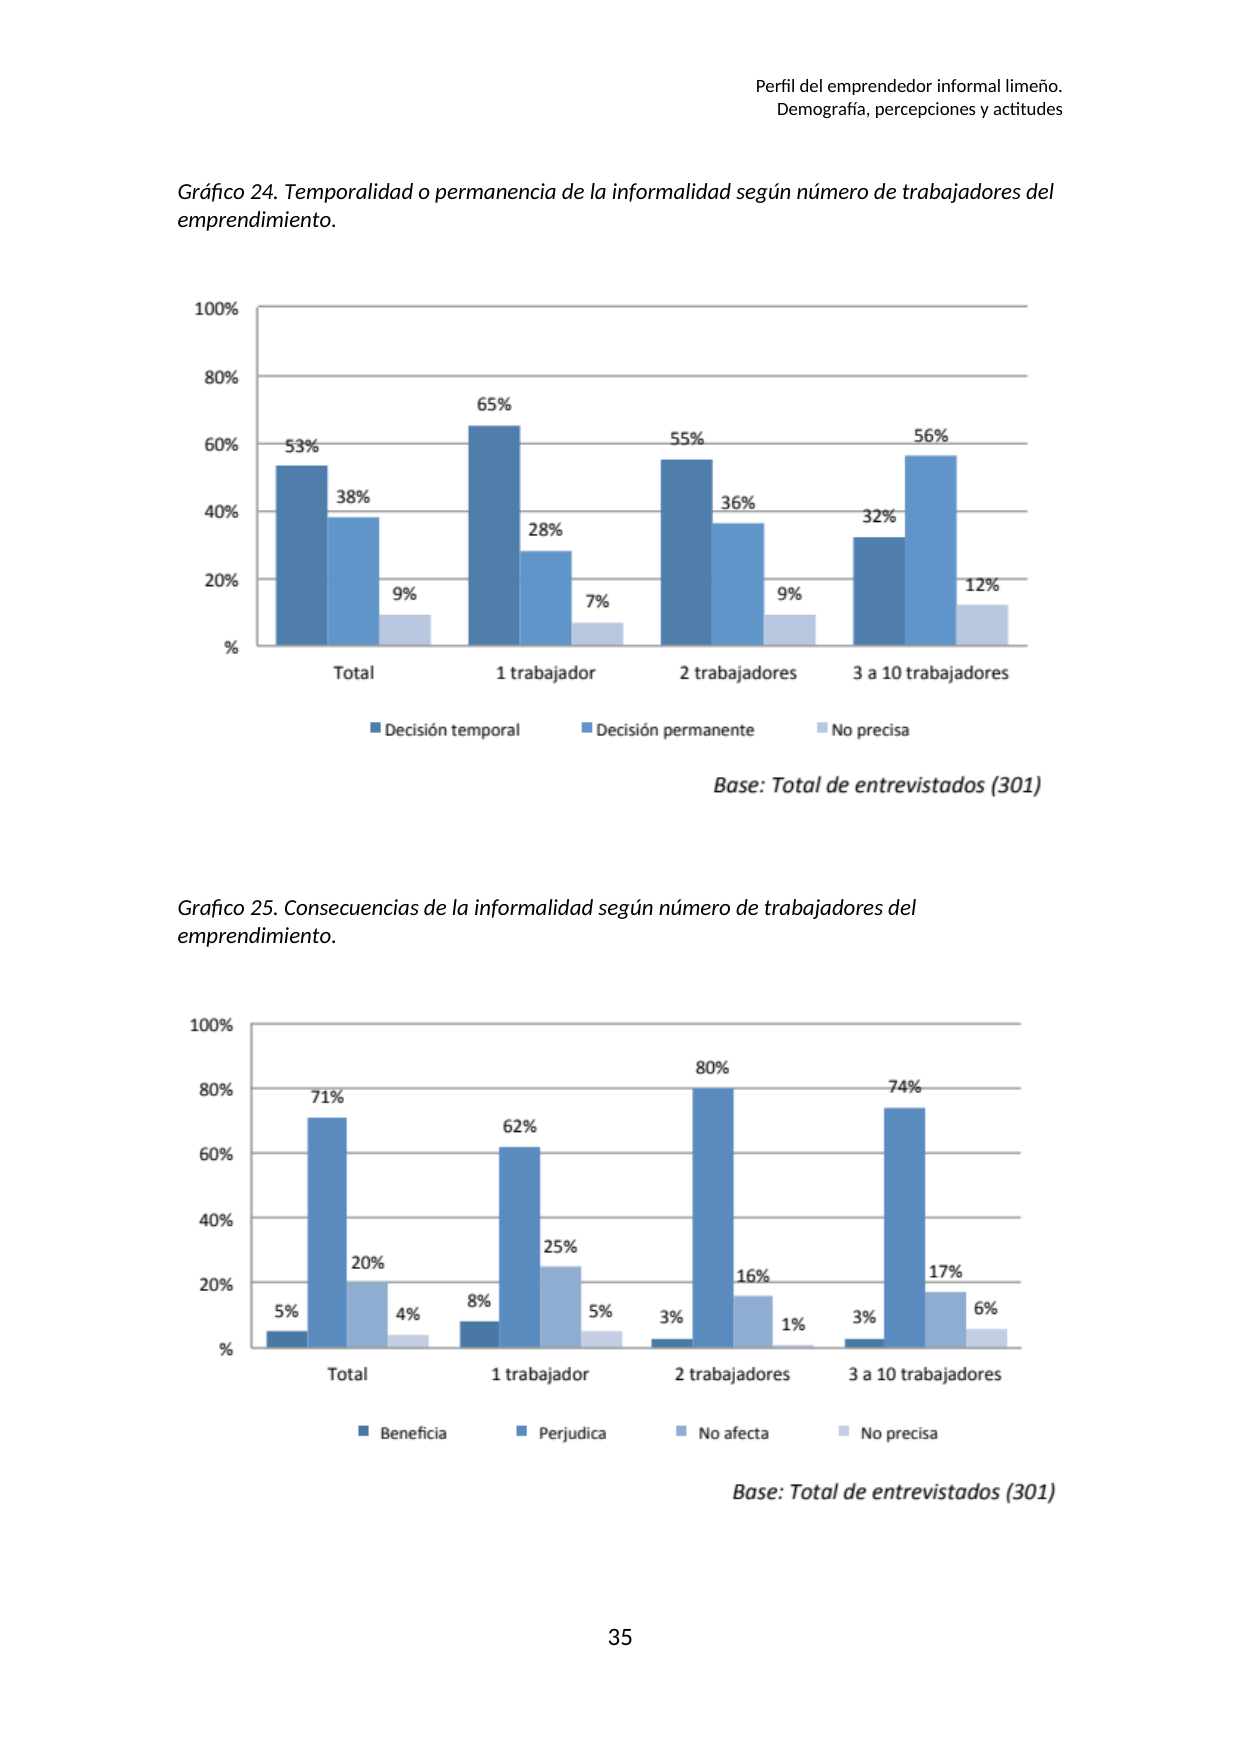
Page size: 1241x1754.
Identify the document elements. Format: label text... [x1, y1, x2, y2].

text Gráfico 24. Temporalidad o permanencia de la informalidad según número de trabajadores del emprendimiento. [177, 177, 1063, 233]
text Grafico 25. Consecuencias de la informalidad según número de trabajadores del emprendimiento. [177, 893, 1063, 949]
